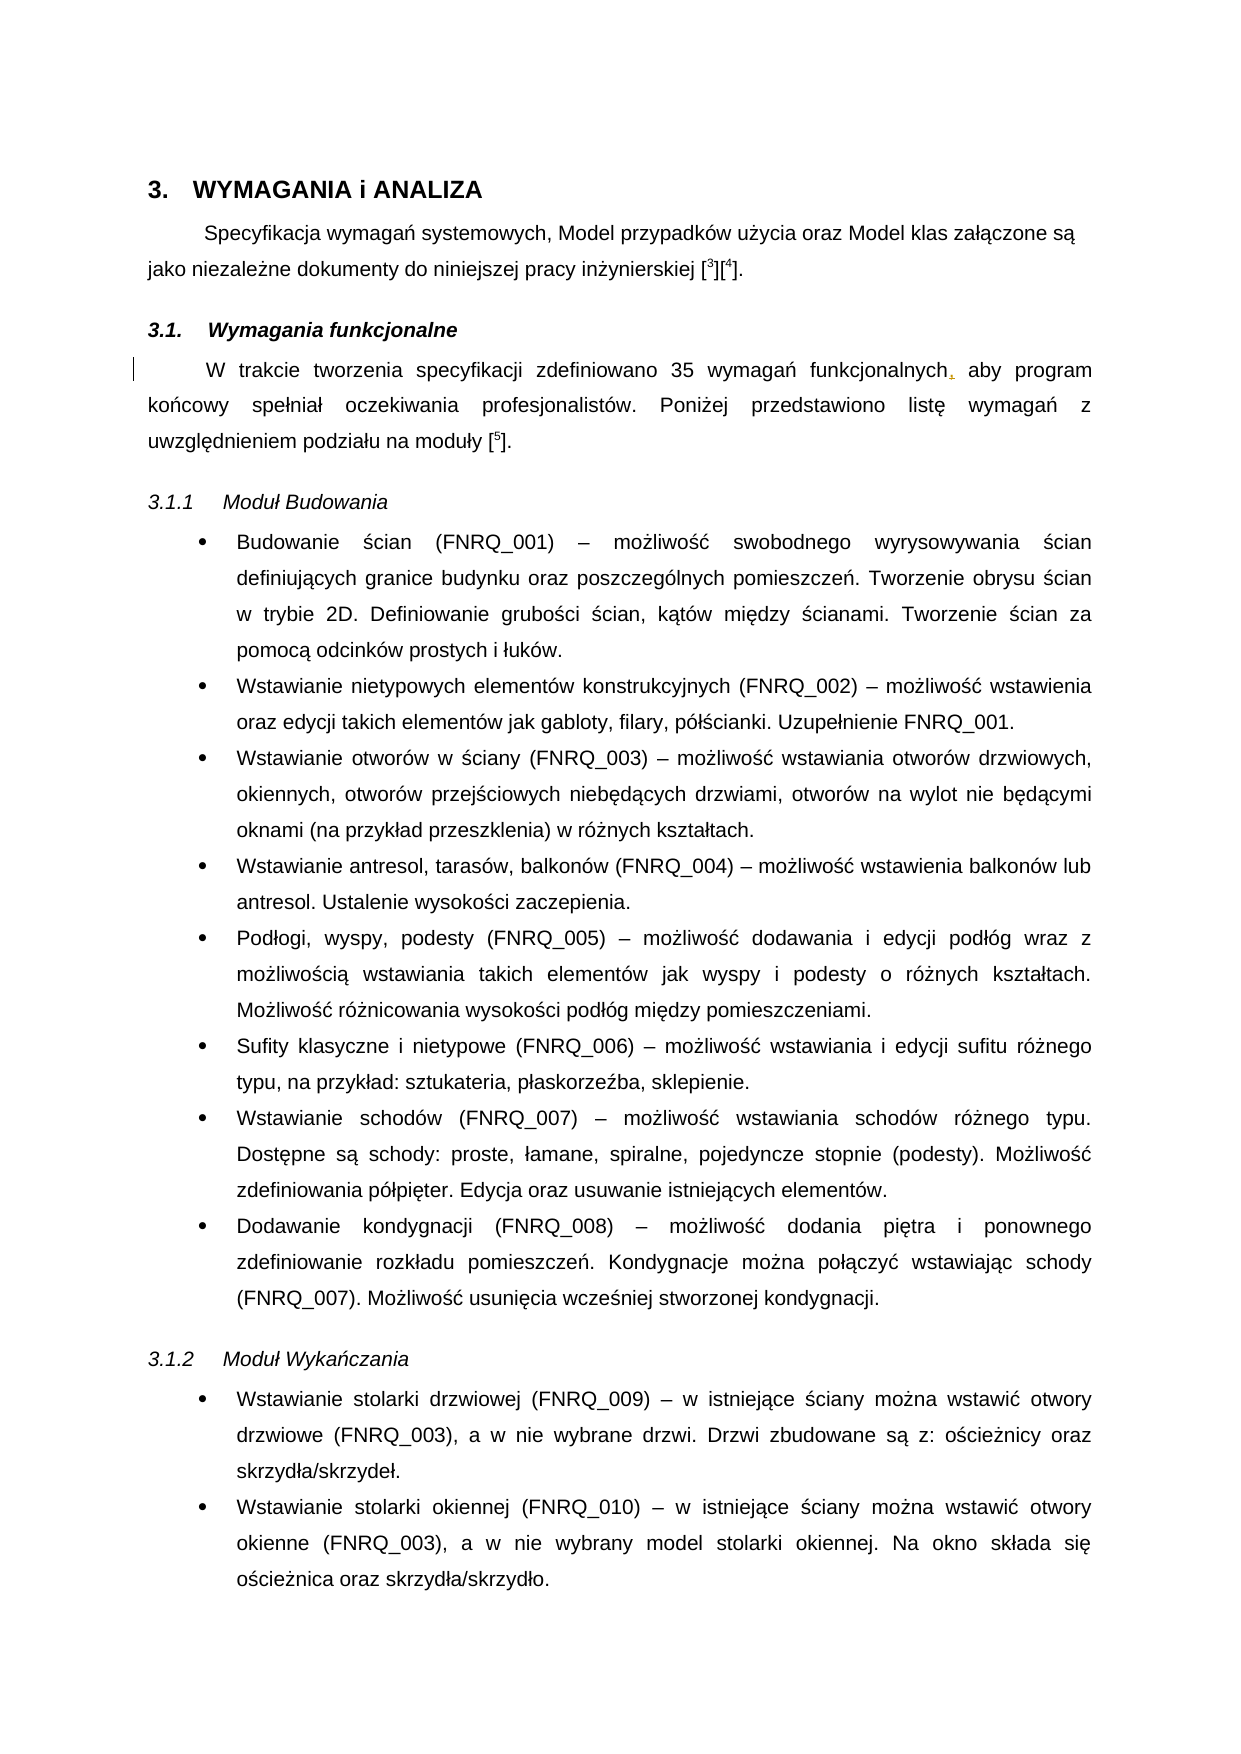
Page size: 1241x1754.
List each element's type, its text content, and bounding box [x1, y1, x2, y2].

subtitle WYMAGANIA i ANALIZA [148, 175, 1092, 204]
list Budowanie ścian (FNRQ_001) – możliwość swobodnego wyrysowywania ścian definiujących granice budynku oraz poszczególnych pomieszczeń. Tworzenie obrysu ścian w trybie 2D. Definiowanie grubości ścian, kątów między ścianami. Tworzenie ścian za pomocą odcinków prostych i łuków. [199, 530, 1092, 662]
list Wstawianie stolarki drzwiowej (FNRQ_009) – w istniejące ściany można wstawić otwory drzwiowe (FNRQ_003), a w nie wybrane drzwi. Drzwi zbudowane są z: ościeżnicy oraz skrzydła/skrzydeł. [199, 1387, 1092, 1483]
list Sufity klasyczne i nietypowe (FNRQ_006) – możliwość wstawiania i edycji sufitu różnego typu, na przykład: sztukateria, płaskorzeźba, sklepienie. [199, 1034, 1092, 1094]
list Wstawianie otworów w ściany (FNRQ_003) – możliwość wstawiania otworów drzwiowych, okiennych, otworów przejściowych niebędących drzwiami, otworów na wylot nie będącymi oknami (na przykład przeszklenia) w różnych kształtach. [199, 746, 1092, 842]
list Wstawianie antresol, tarasów, balkonów (FNRQ_004) – możliwość wstawienia balkonów lub antresol. Ustalenie wysokości zaczepienia. [199, 854, 1092, 914]
list Wstawianie nietypowych elementów konstrukcyjnych (FNRQ_002) – możliwość wstawienia oraz edycji takich elementów jak gabloty, filary, półścianki. Uzupełnienie FNRQ_001. [199, 674, 1092, 734]
subtitle Moduł Budowania [148, 490, 1092, 514]
subtitle Wymagania funkcjonalne [148, 317, 1092, 341]
subtitle Moduł Wykańczania [148, 1347, 1092, 1371]
text Specyfikacja wymagań systemowych, Model przypadków użycia oraz Model klas załączone są jako niezależne dokumenty do niniejszej pracy inżynierskiej [][]. [148, 221, 1092, 280]
list Wstawianie schodów (FNRQ_007) – możliwość wstawiania schodów różnego typu. Dostępne są schody: proste, łamane, spiralne, pojedyncze stopnie (podesty). Możliwość zdefiniowania półpięter. Edycja oraz usuwanie istniejących elementów. [199, 1106, 1092, 1202]
list Podłogi, wyspy, podesty (FNRQ_005) – możliwość dodawania i edycji podłóg wraz z możliwością wstawiania takich elementów jak wyspy i podesty o różnych kształtach. Możliwość różnicowania wysokości podłóg między pomieszczeniami. [199, 926, 1092, 1022]
list Wstawianie stolarki okiennej (FNRQ_010) – w istniejące ściany można wstawić otwory okienne (FNRQ_003), a w nie wybrany model stolarki okiennej. Na okno składa się ościeżnica oraz skrzydła/skrzydło. [199, 1494, 1092, 1591]
text W trakcie tworzenia specyfikacji zdefiniowano 35 wymagań funkcjonalnych aby program końcowy spełniał oczekiwania profesjonalistów. Poniżej przedstawiono listę wymagań z uwzględnieniem podziału na moduły []. [148, 357, 1092, 453]
list Dodawanie kondygnacji (FNRQ_008) – możliwość dodania piętra i ponownego zdefiniowanie rozkładu pomieszczeń. Kondygnacje można połączyć wstawiając schody (FNRQ_007). Możliwość usunięcia wcześniej stworzonej kondygnacji. [199, 1214, 1092, 1310]
